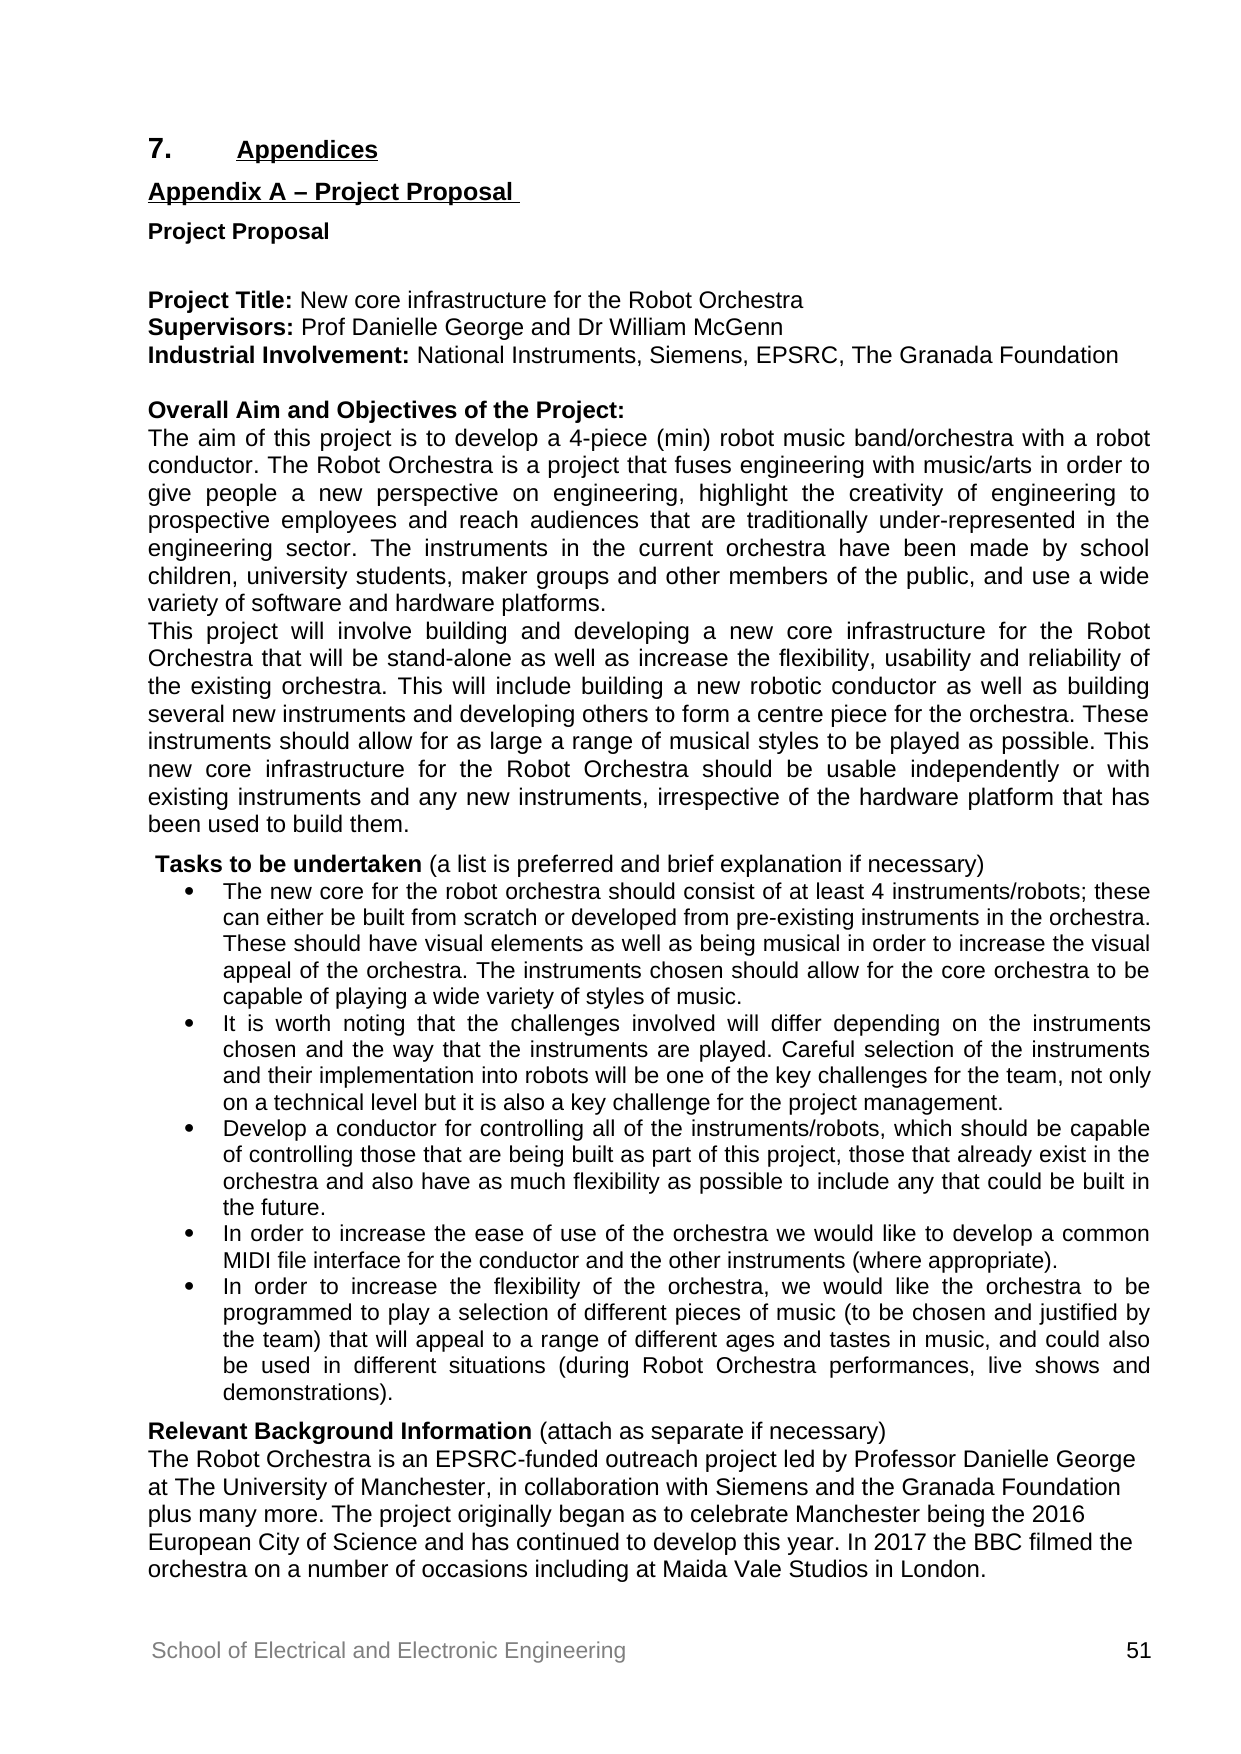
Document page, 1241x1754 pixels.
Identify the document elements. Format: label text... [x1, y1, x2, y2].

text Tasks to be undertaken (a list is preferred and brief explanation if necessary) [148, 850, 1152, 878]
list In order to increase the ease of use of the orchestra we would like to develop a common MIDI file interface for the conductor and the other instruments (where appropriate). [185, 1220, 1152, 1273]
subtitle Appendices [148, 131, 1152, 164]
list The new core for the robot orchestra should consist of at least 4 instruments/robots; these can either be built from scratch or developed from pre-existing instruments in the orchestra. These should have visual elements as well as being musical in order to increase the visual appeal of the orchestra. The instruments chosen should allow for the core orchestra to be capable of playing a wide variety of styles of music. [185, 878, 1152, 1009]
list Develop a conductor for controlling all of the instruments/robots, which should be capable of controlling those that are being built as part of this project, those that already exist in the orchestra and also have as much flexibility as possible to include any that could be built in the future. [185, 1115, 1152, 1220]
text Project Title: New core infrastructure for the Robot Orchestra [148, 286, 1152, 313]
text Project Proposal [148, 218, 1152, 244]
text Overall Aim and Objectives of the Project: [148, 396, 1152, 423]
text This project will involve building and developing a new core infrastructure for the Robot Orchestra that will be stand-alone as well as increase the flexibility, usability and reliability of the existing orchestra. This will include building a new robotic conductor as well as building several new instruments and developing others to form a centre piece for the orchestra. These instruments should allow for as large a range of musical styles to be played as possible. This new core infrastructure for the Robot Orchestra should be usable independently or with existing instruments and any new instruments, irrespective of the hardware platform that has been used to build them. [148, 617, 1152, 838]
text Supervisors: Prof Danielle George and Dr William McGenn [148, 313, 1152, 341]
text Industrial Involvement: National Instruments, Siemens, EPSRC, The Granada Foundation [148, 341, 1152, 368]
text The Robot Orchestra is an EPSRC-funded outreach project led by Professor Danielle George at The University of Manchester, in collaboration with Siemens and the Granada Foundation plus many more. The project originally began as to celebrate Manchester being the 2016 European City of Science and has continued to develop this year. In 2017 the BBC filmed the orchestra on a number of occasions including at Maida Vale Studios in London. [148, 1445, 1152, 1583]
text The aim of this project is to develop a 4-piece (min) robot music band/orchestra with a robot conductor. The Robot Orchestra is a project that fuses engineering with music/arts in order to give people a new perspective on engineering, highlight the creativity of engineering to prospective employees and reach audiences that are traditionally under-represented in the engineering sector. The instruments in the current orchestra have been made by school children, university students, maker groups and other members of the public, and use a wide variety of software and hardware platforms. [148, 423, 1152, 617]
list In order to increase the flexibility of the orchestra, we would like the orchestra to be programmed to play a selection of different pieces of music (to be chosen and justified by the team) that will appeal to a range of different ages and tastes in music, and could also be used in different situations (during Robot Orchestra performances, live shows and demonstrations). [185, 1273, 1152, 1405]
list It is worth noting that the challenges involved will differ depending on the instruments chosen and the way that the instruments are played. Careful selection of the instruments and their implementation into robots will be one of the key challenges for the team, not only on a technical level but it is also a key challenge for the project management. [185, 1009, 1152, 1115]
subtitle Appendix A – Project Proposal [148, 177, 1152, 205]
text Relevant Background Information (attach as separate if necessary) [148, 1417, 1152, 1445]
